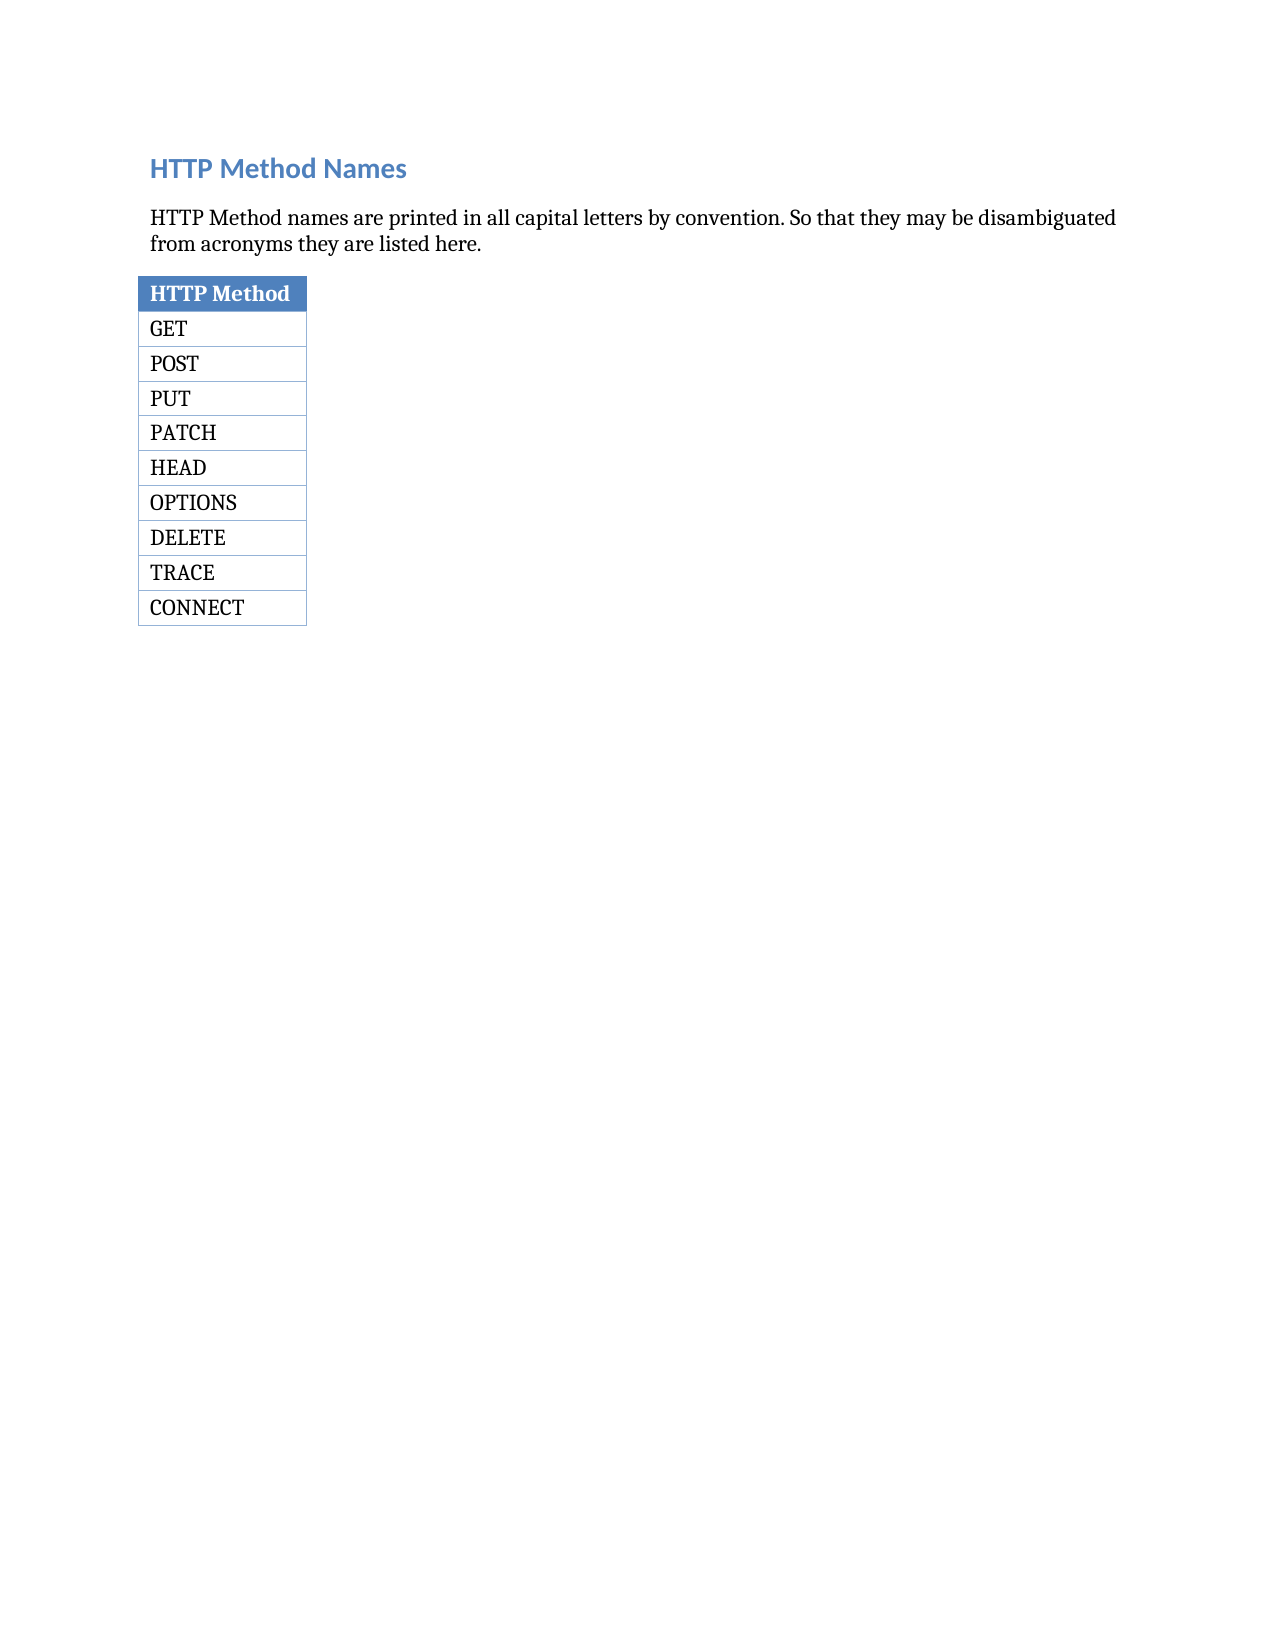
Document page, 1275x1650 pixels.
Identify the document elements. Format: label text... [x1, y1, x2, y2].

text HTTP Method names are printed in all capital letters by convention. So that they may be disambiguated from acronyms they are listed here. [150, 204, 1125, 257]
table_cell OPTIONS [139, 486, 306, 520]
subtitle HTTP Method Names [150, 150, 1125, 186]
table_cell HEAD [139, 451, 306, 485]
table_cell CONNECT [139, 591, 306, 625]
table_cell PUT [139, 382, 306, 415]
table_cell POST [139, 347, 306, 381]
table_header HTTP Method [139, 277, 306, 311]
table_cell TRACE [139, 556, 306, 590]
table_cell DELETE [139, 521, 306, 555]
table_cell GET [139, 312, 306, 346]
table_cell PATCH [139, 416, 306, 450]
